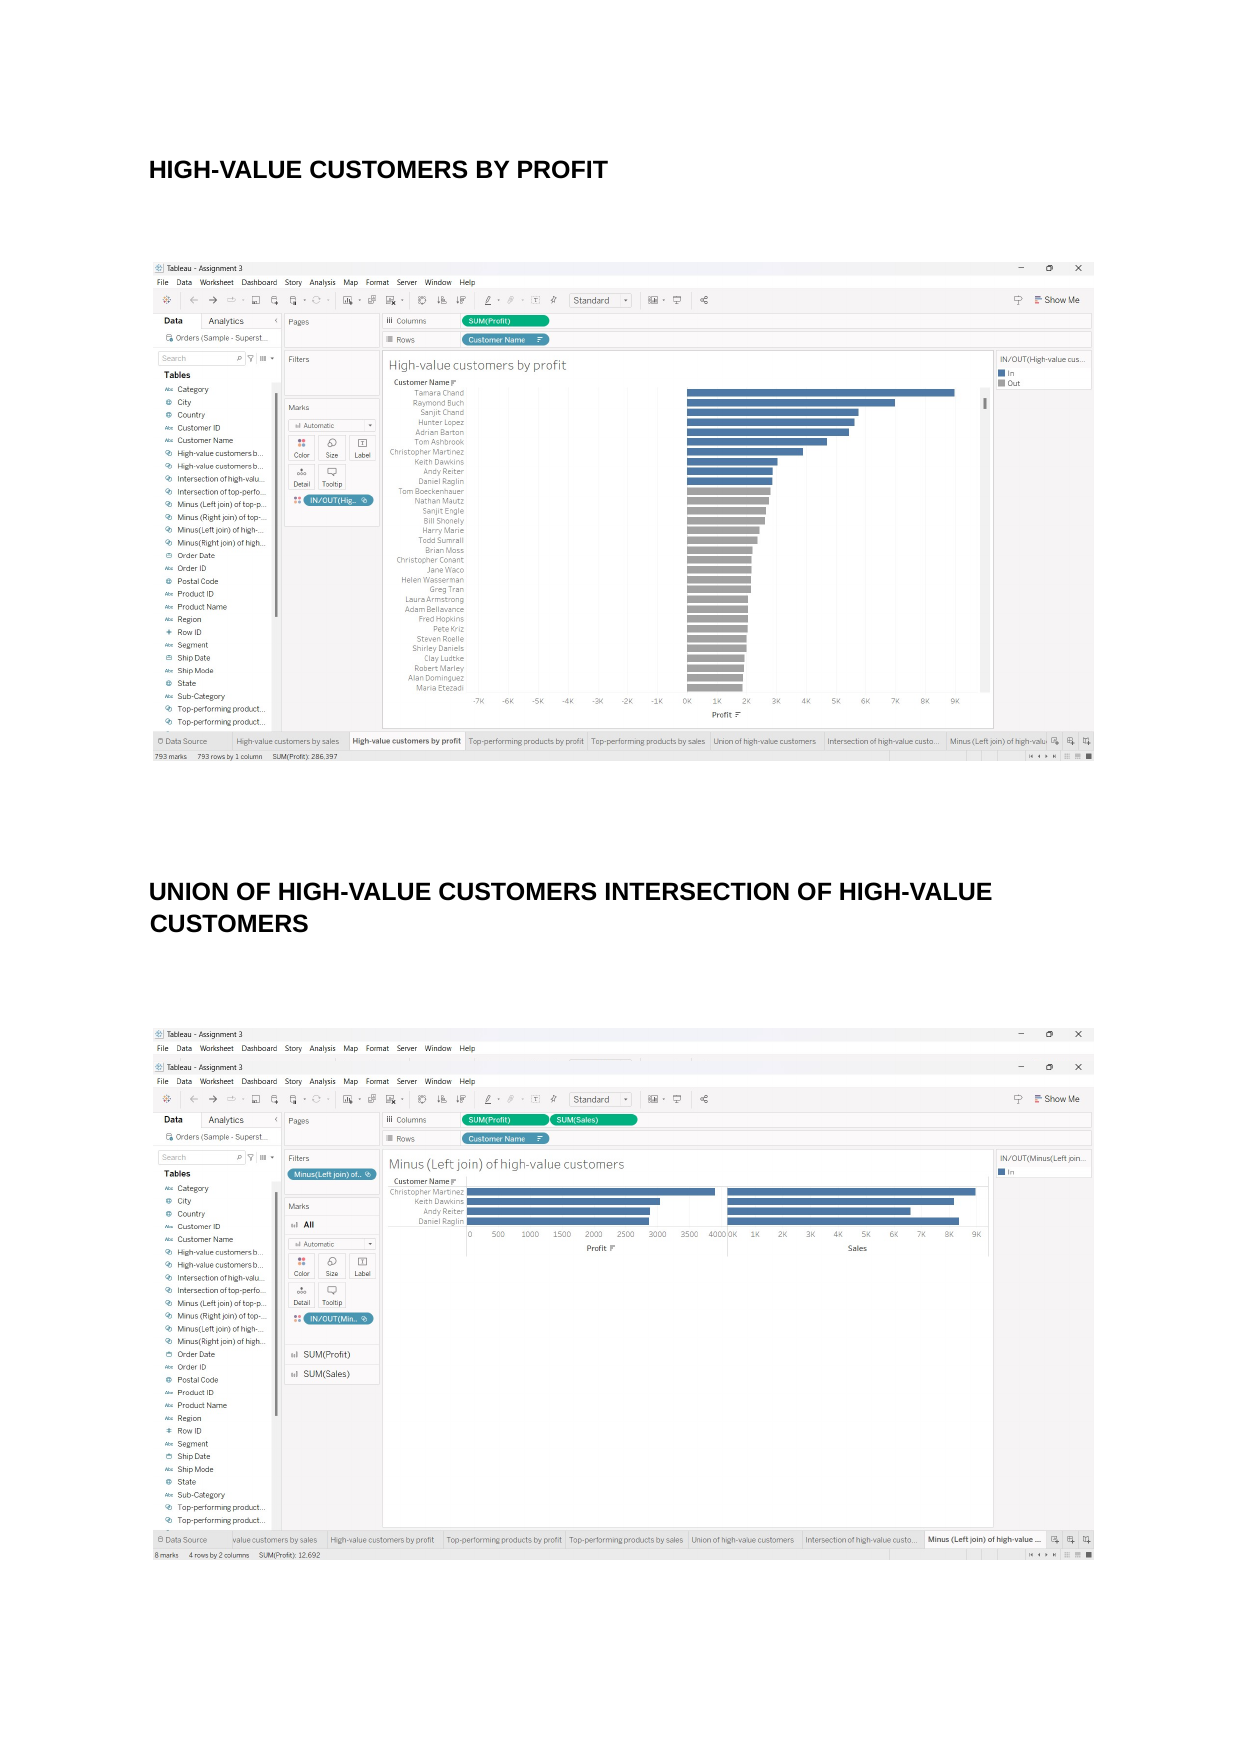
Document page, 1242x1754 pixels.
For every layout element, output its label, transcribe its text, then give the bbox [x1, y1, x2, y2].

text HIGH-VALUE CUSTOMERS BY PROFIT [148, 155, 1069, 184]
picture [153, 262, 1094, 761]
text UNION OF HIGH-VALUE CUSTOMERS INTERSECTION OF HIGH-VALUE CUSTOMERS [148, 877, 1069, 938]
picture [153, 1028, 1094, 1560]
